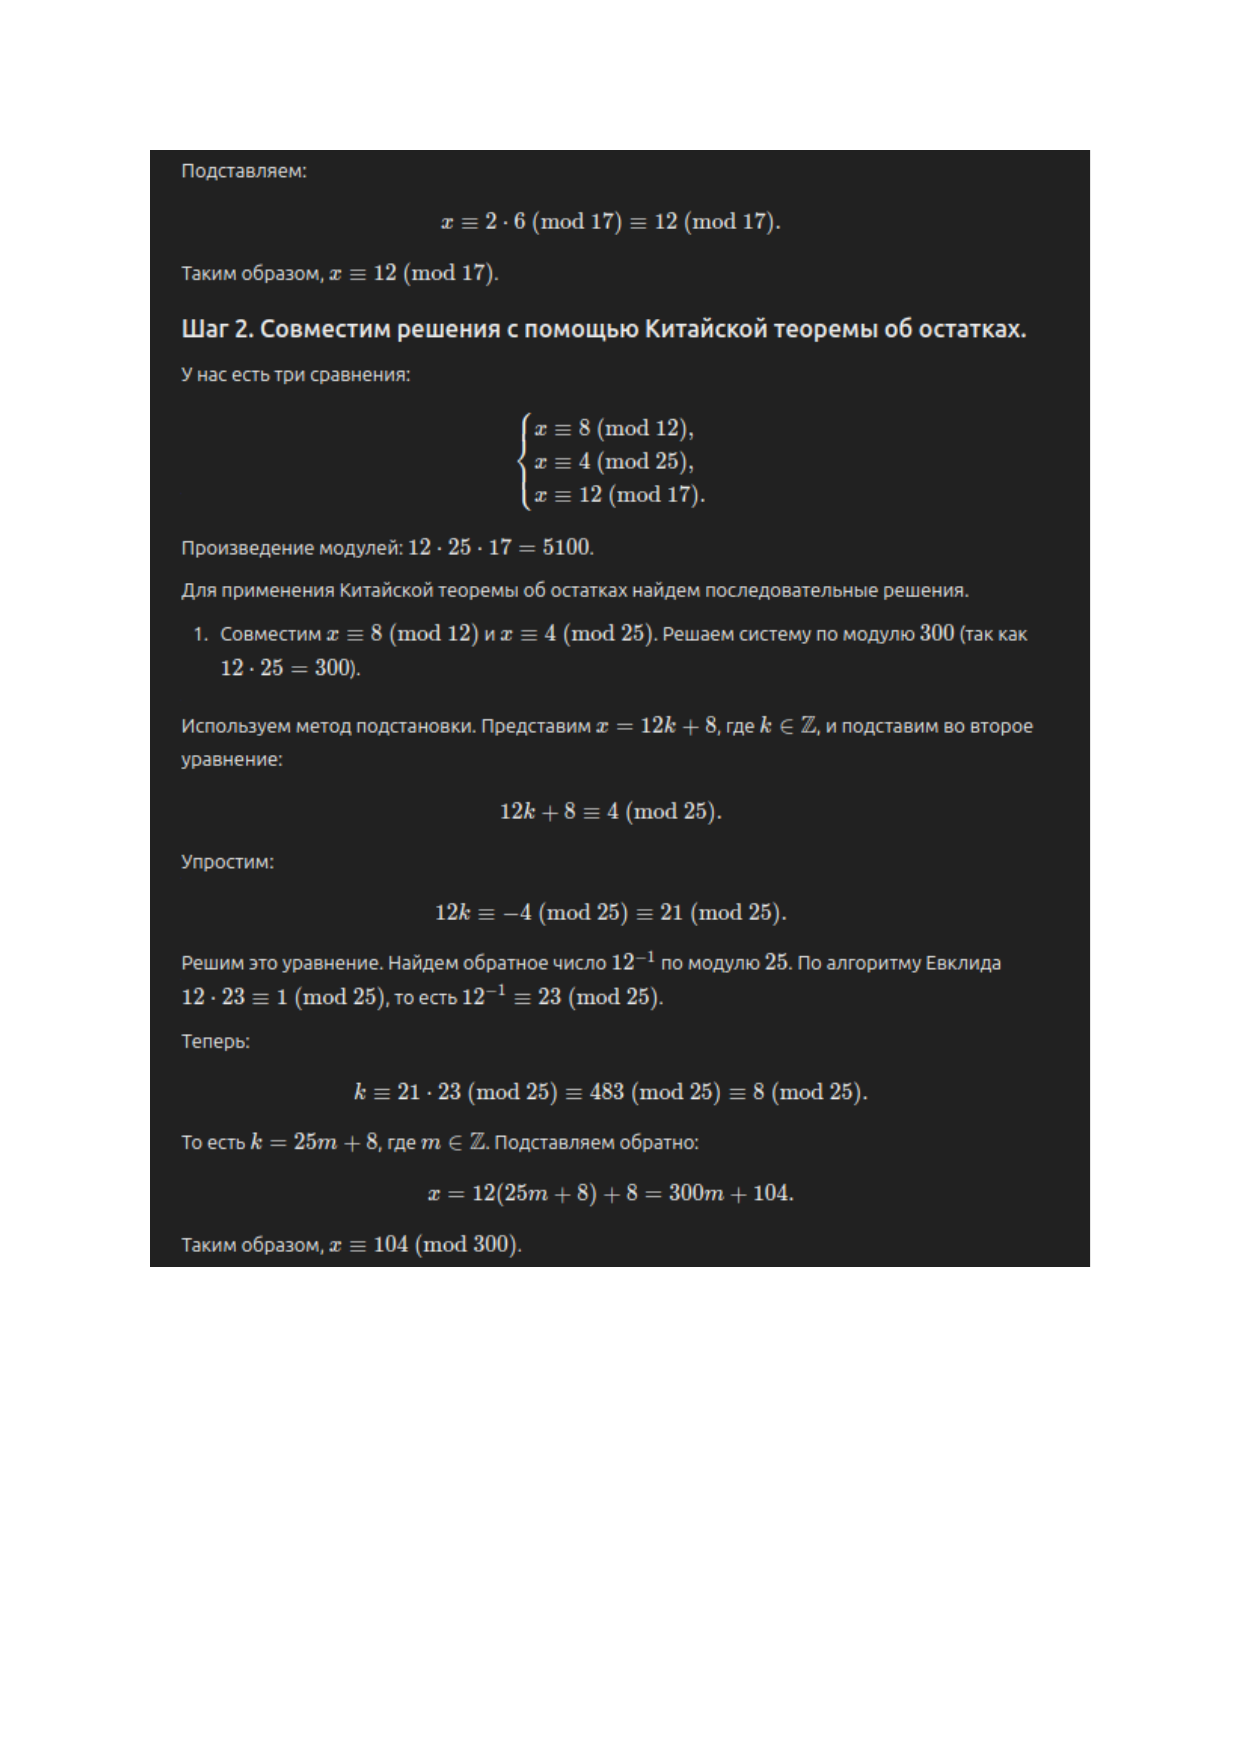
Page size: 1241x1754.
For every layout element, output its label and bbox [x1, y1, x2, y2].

picture [150, 150, 1091, 1267]
